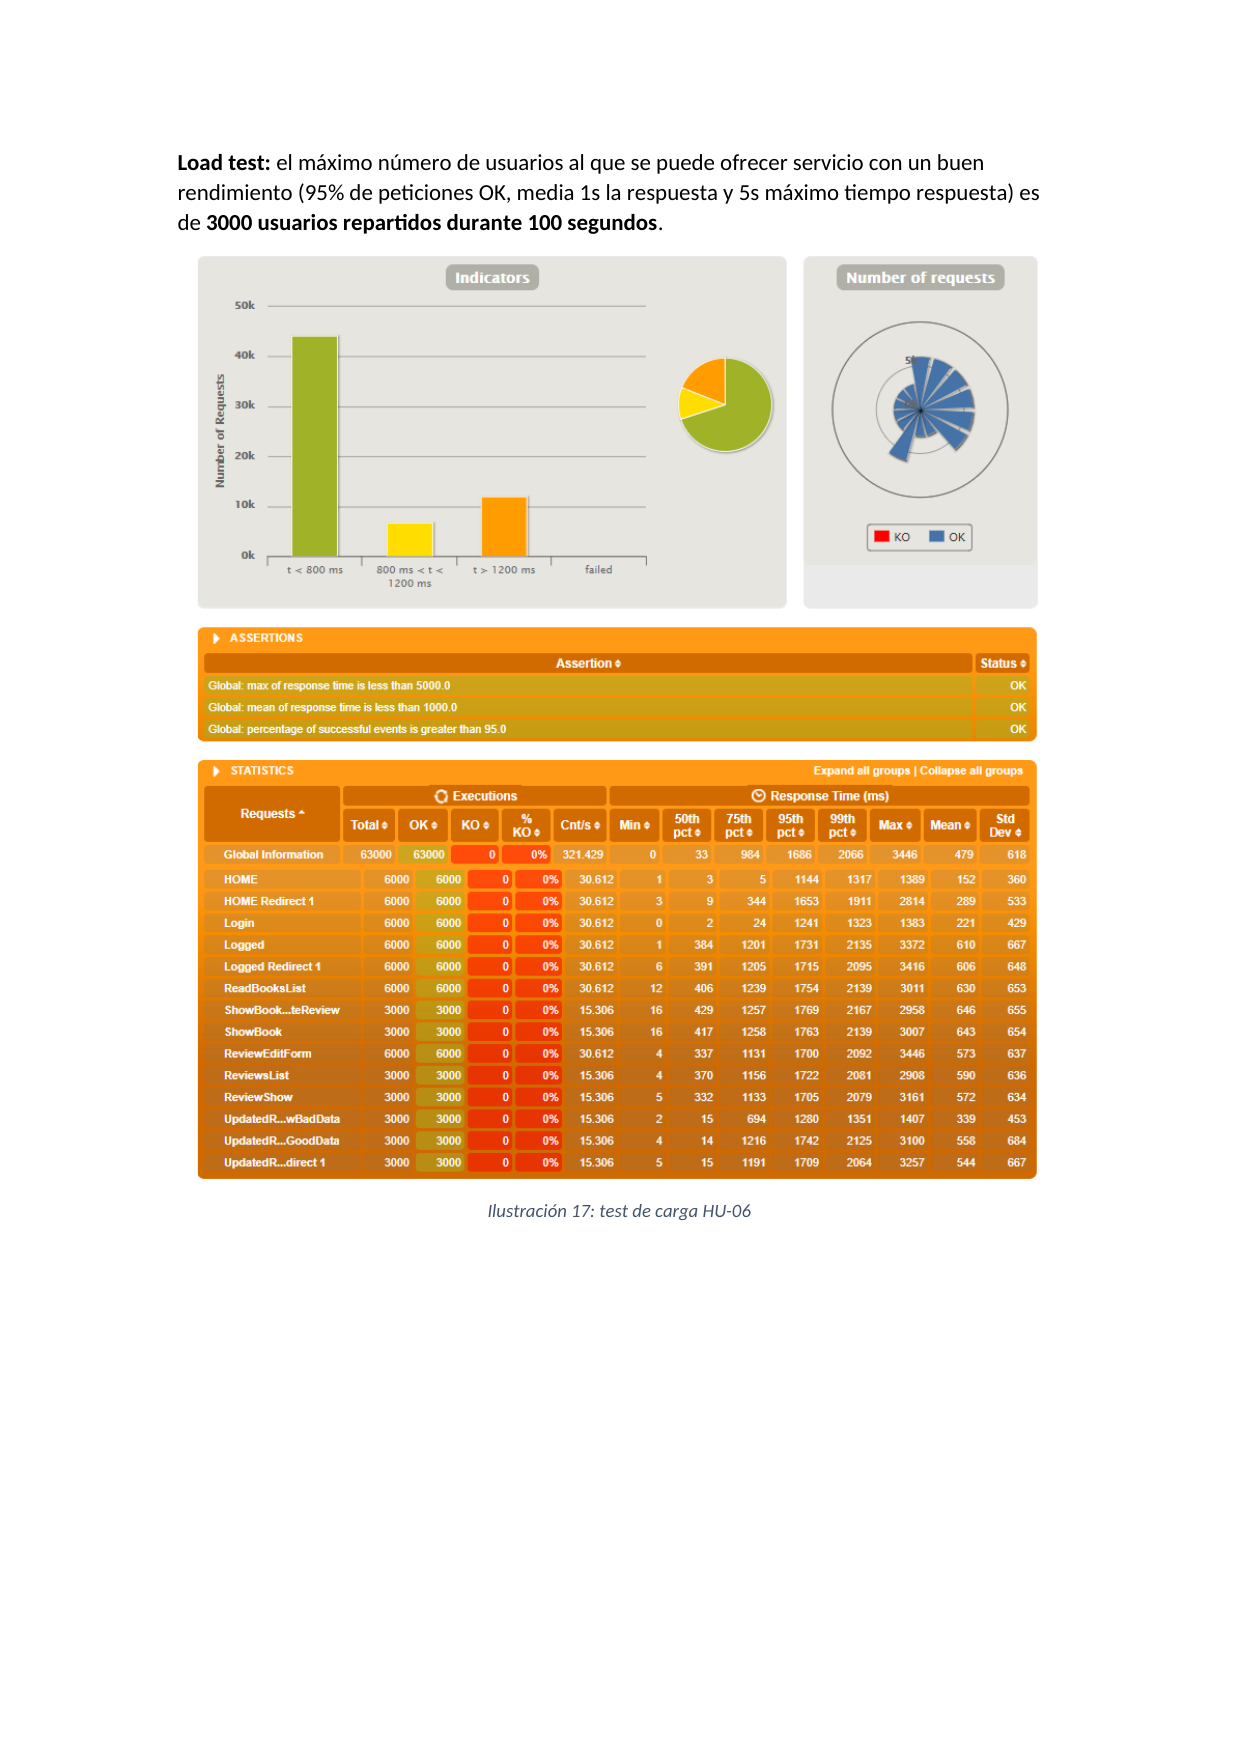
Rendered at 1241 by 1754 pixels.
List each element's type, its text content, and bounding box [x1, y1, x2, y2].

text Ilustración 17: test de carga HU-06 [177, 1199, 1063, 1222]
picture [197, 255, 1043, 1181]
text Load test: el máximo número de usuarios al que se puede ofrecer servicio con un buen rendimiento (95% de peticiones OK, media 1s la respuesta y 5s máximo tiempo respuesta) es de 3000 usuarios repartidos durante 100 segundos. [177, 148, 1063, 236]
